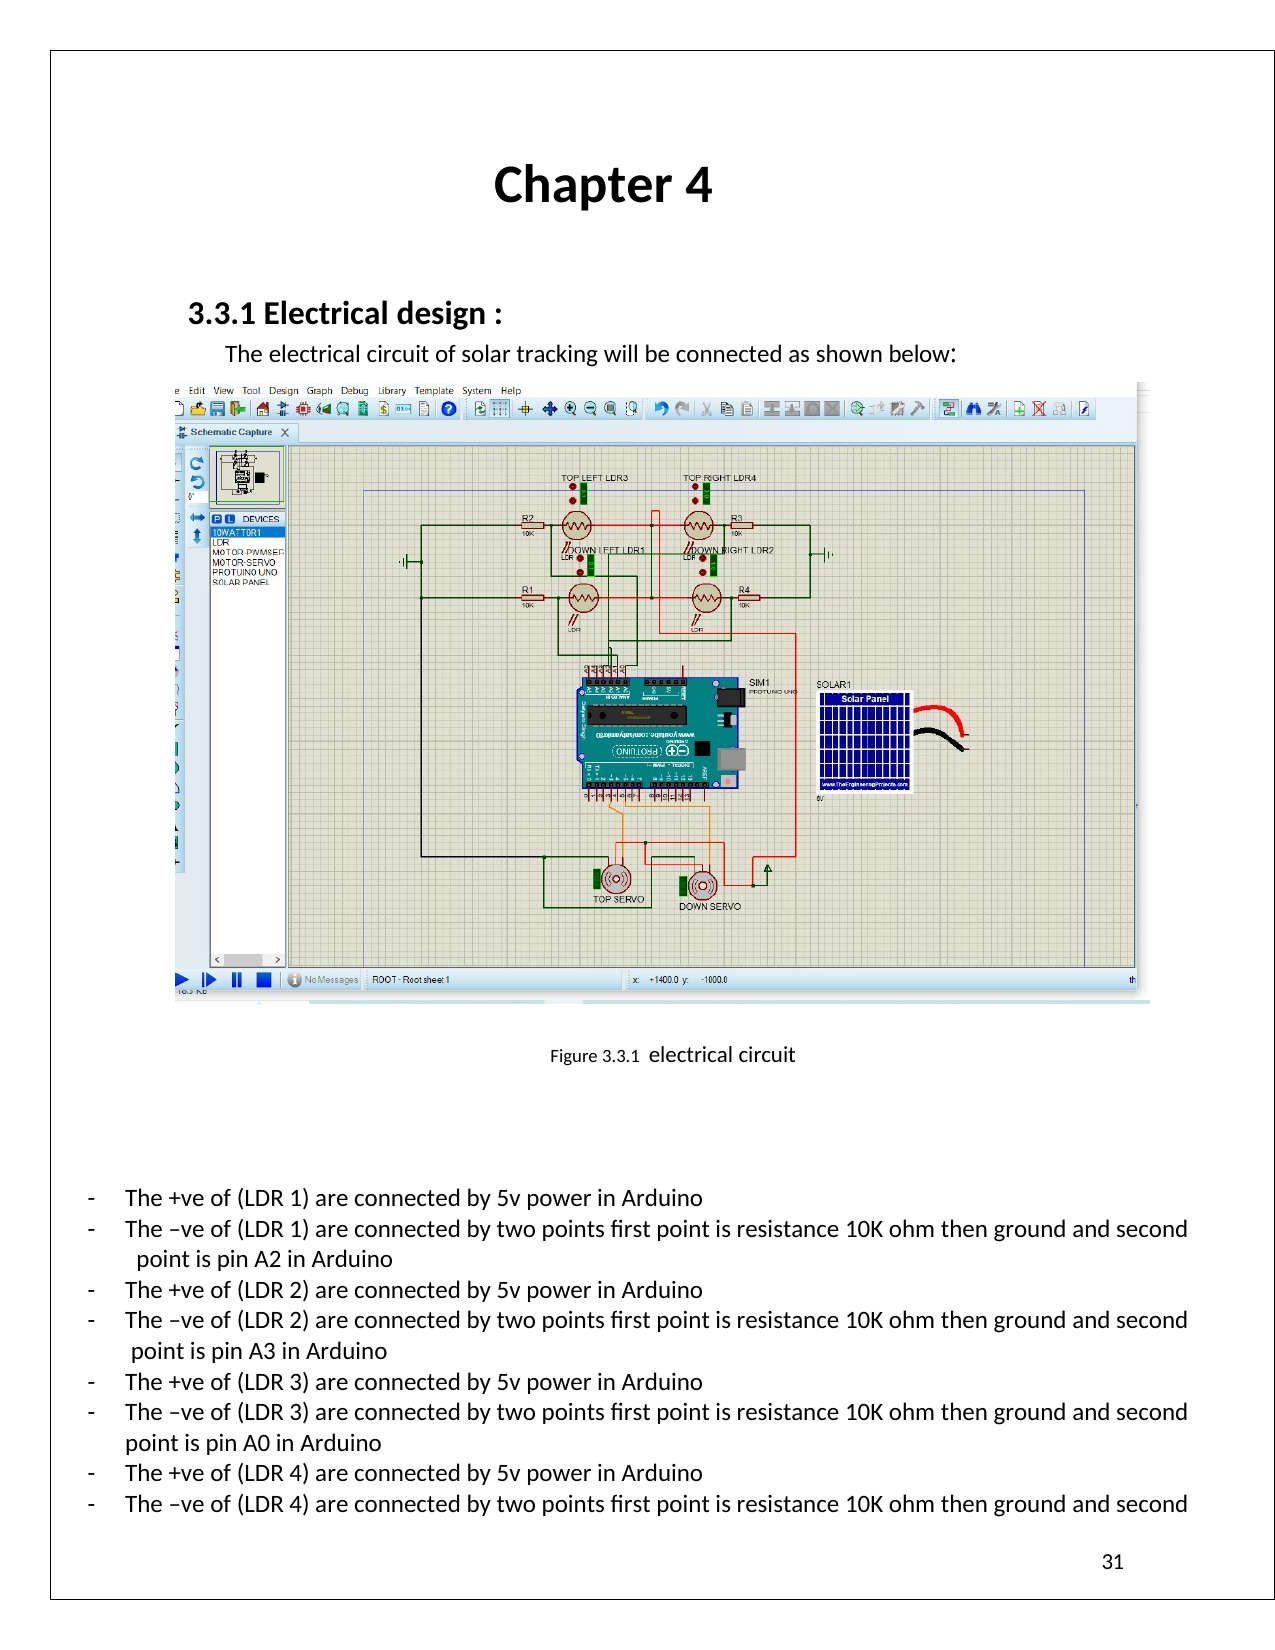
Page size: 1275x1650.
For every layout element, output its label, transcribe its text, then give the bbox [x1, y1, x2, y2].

list The –ve of (LDR 4) are connected by two points first point is resistance 10K ohm then ground and second [87, 1488, 1274, 1518]
text The electrical circuit of solar tracking will be connected as shown below: [225, 336, 1274, 370]
list point is pin A0 in Arduino [125, 1427, 1274, 1457]
list The +ve of (LDR 3) are connected by 5v power in Arduino [87, 1366, 1274, 1396]
list The –ve of (LDR 3) are connected by two points first point is resistance 10K ohm then ground and second [87, 1396, 1274, 1427]
list The +ve of (LDR 4) are connected by 5v power in Arduino [87, 1457, 1274, 1488]
picture [175, 382, 1151, 1004]
subtitle Chapter 4 [75, 150, 1133, 216]
list point is pin A2 in Arduino [125, 1243, 1274, 1274]
list point is pin A3 in Arduino [125, 1335, 1274, 1366]
list The +ve of (LDR 2) are connected by 5v power in Arduino [87, 1274, 1274, 1304]
list The –ve of (LDR 1) are connected by two points first point is resistance 10K ohm then ground and second [87, 1213, 1274, 1243]
subtitle 3.3.1 Electrical design : [51, 292, 1274, 333]
list The –ve of (LDR 2) are connected by two points first point is resistance 10K ohm then ground and second [87, 1304, 1274, 1335]
list The +ve of (LDR 1) are connected by 5v power in Arduino [87, 1182, 1274, 1213]
text Figure 3.3.1 electrical circuit [51, 1040, 1274, 1068]
